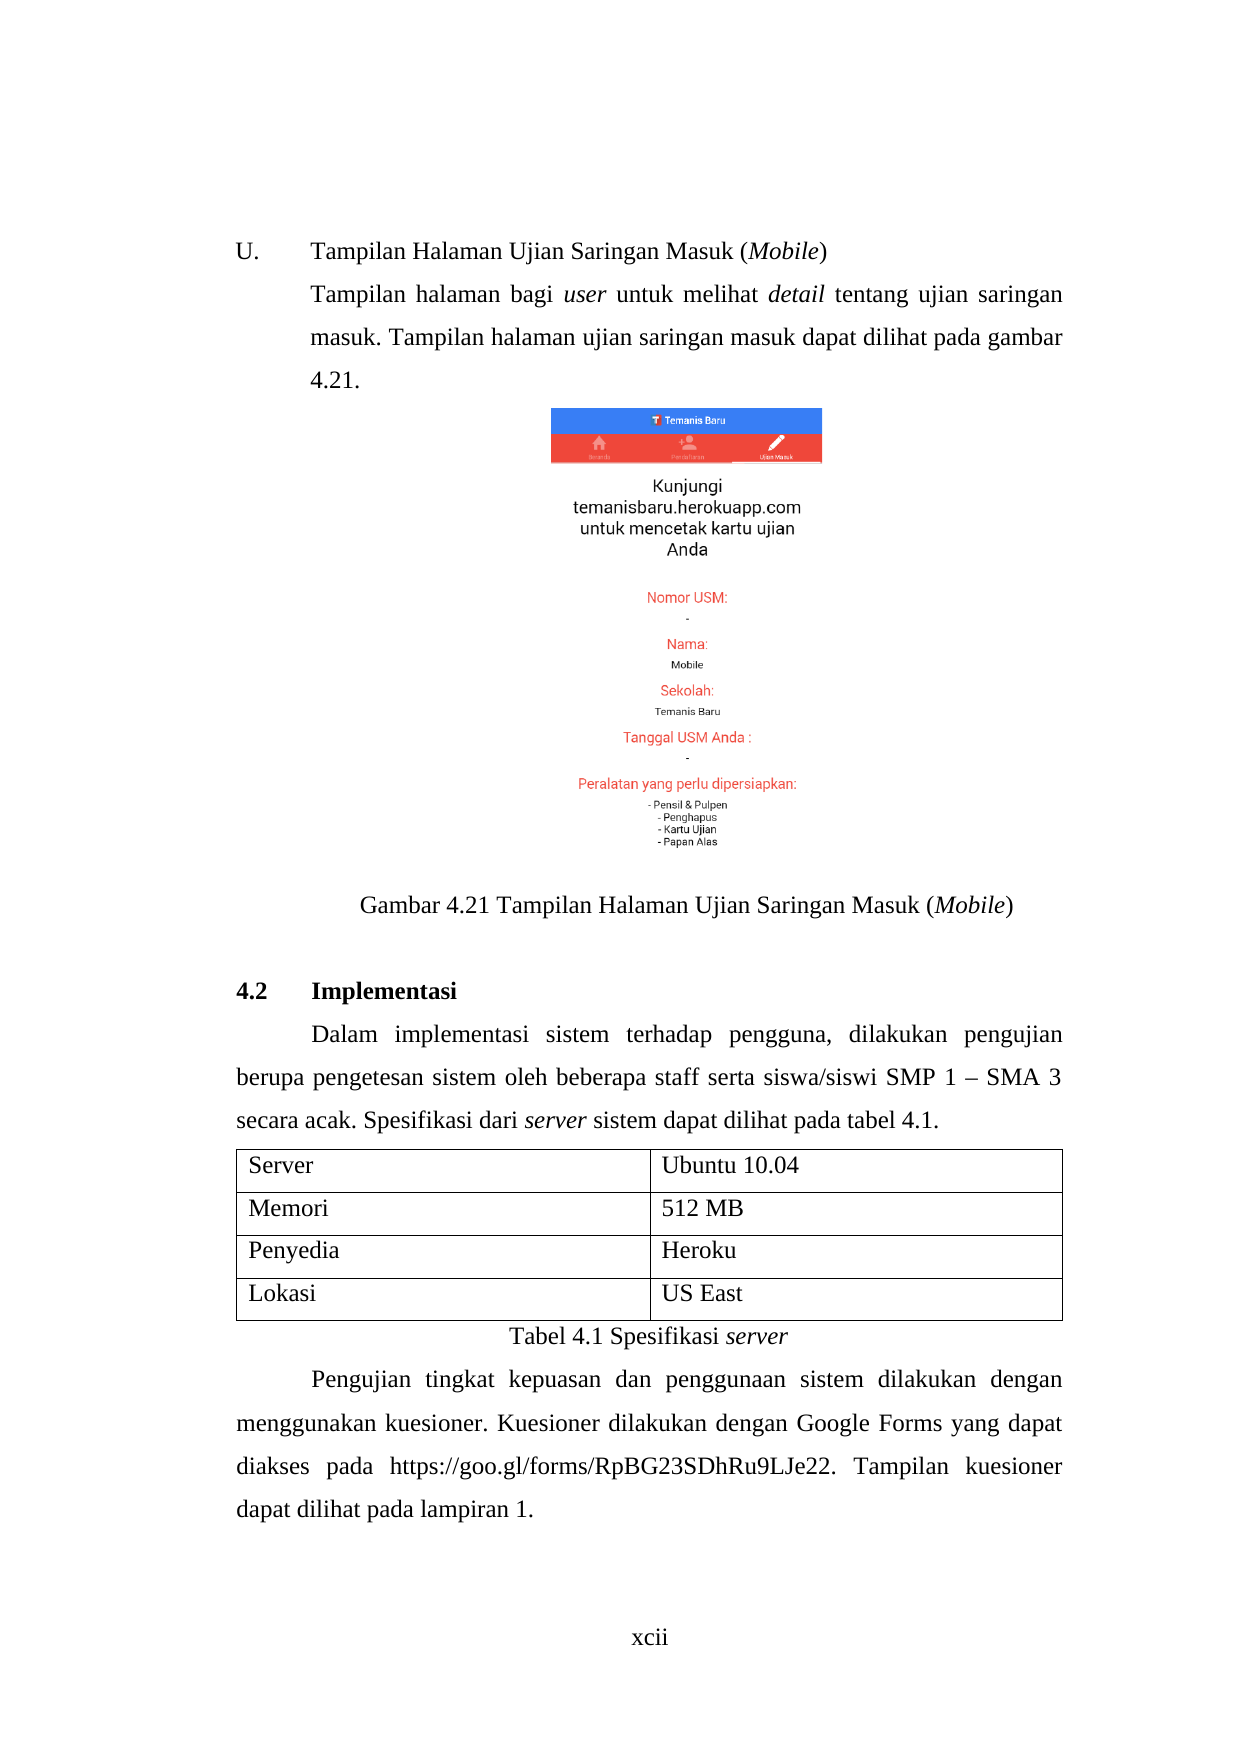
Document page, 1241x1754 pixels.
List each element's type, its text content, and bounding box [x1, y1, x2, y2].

table_cell Heroku [651, 1236, 1062, 1277]
list Gambar 4.21 Tampilan Halaman Ujian Saringan Masuk (Mobile) [310, 890, 1063, 919]
picture [551, 408, 823, 876]
text Tabel 4.1 Spesifikasi server [236, 1321, 1063, 1350]
text Pengujian tingkat kepuasan dan penggunaan sistem dilakukan dengan menggunakan kuesioner. Kuesioner dilakukan dengan Google Forms yang dapat diakses pada https://goo.gl/forms/RpBG23SDhRu9LJe22. Tampilan kuesioner dapat dilihat pada lampiran 1. [236, 1364, 1063, 1523]
text Dalam implementasi sistem terhadap pengguna, dilakukan pengujian berupa pengetesan sistem oleh beberapa staff serta siswa/siswi SMP 1 – SMA 3 secara acak. Spesifikasi dari server sistem dapat dilihat pada tabel 4.1. [236, 1019, 1063, 1134]
table_cell Lokasi [237, 1279, 650, 1320]
list Tampilan halaman bagi user untuk melihat detail tentang ujian saringan masuk. Tampilan halaman ujian saringan masuk dapat dilihat pada gambar 4.21. [310, 279, 1063, 394]
text 4.2 Implementasi [236, 976, 1063, 1005]
table_header Server [237, 1150, 650, 1192]
table_cell Memori [237, 1193, 650, 1234]
list Tampilan Halaman Ujian Saringan Masuk (Mobile) [235, 236, 1063, 265]
table_cell Penyedia [237, 1236, 650, 1277]
table_header Ubuntu 10.04 [651, 1150, 1062, 1192]
table_cell US East [651, 1279, 1062, 1320]
table_cell 512 MB [651, 1193, 1062, 1234]
